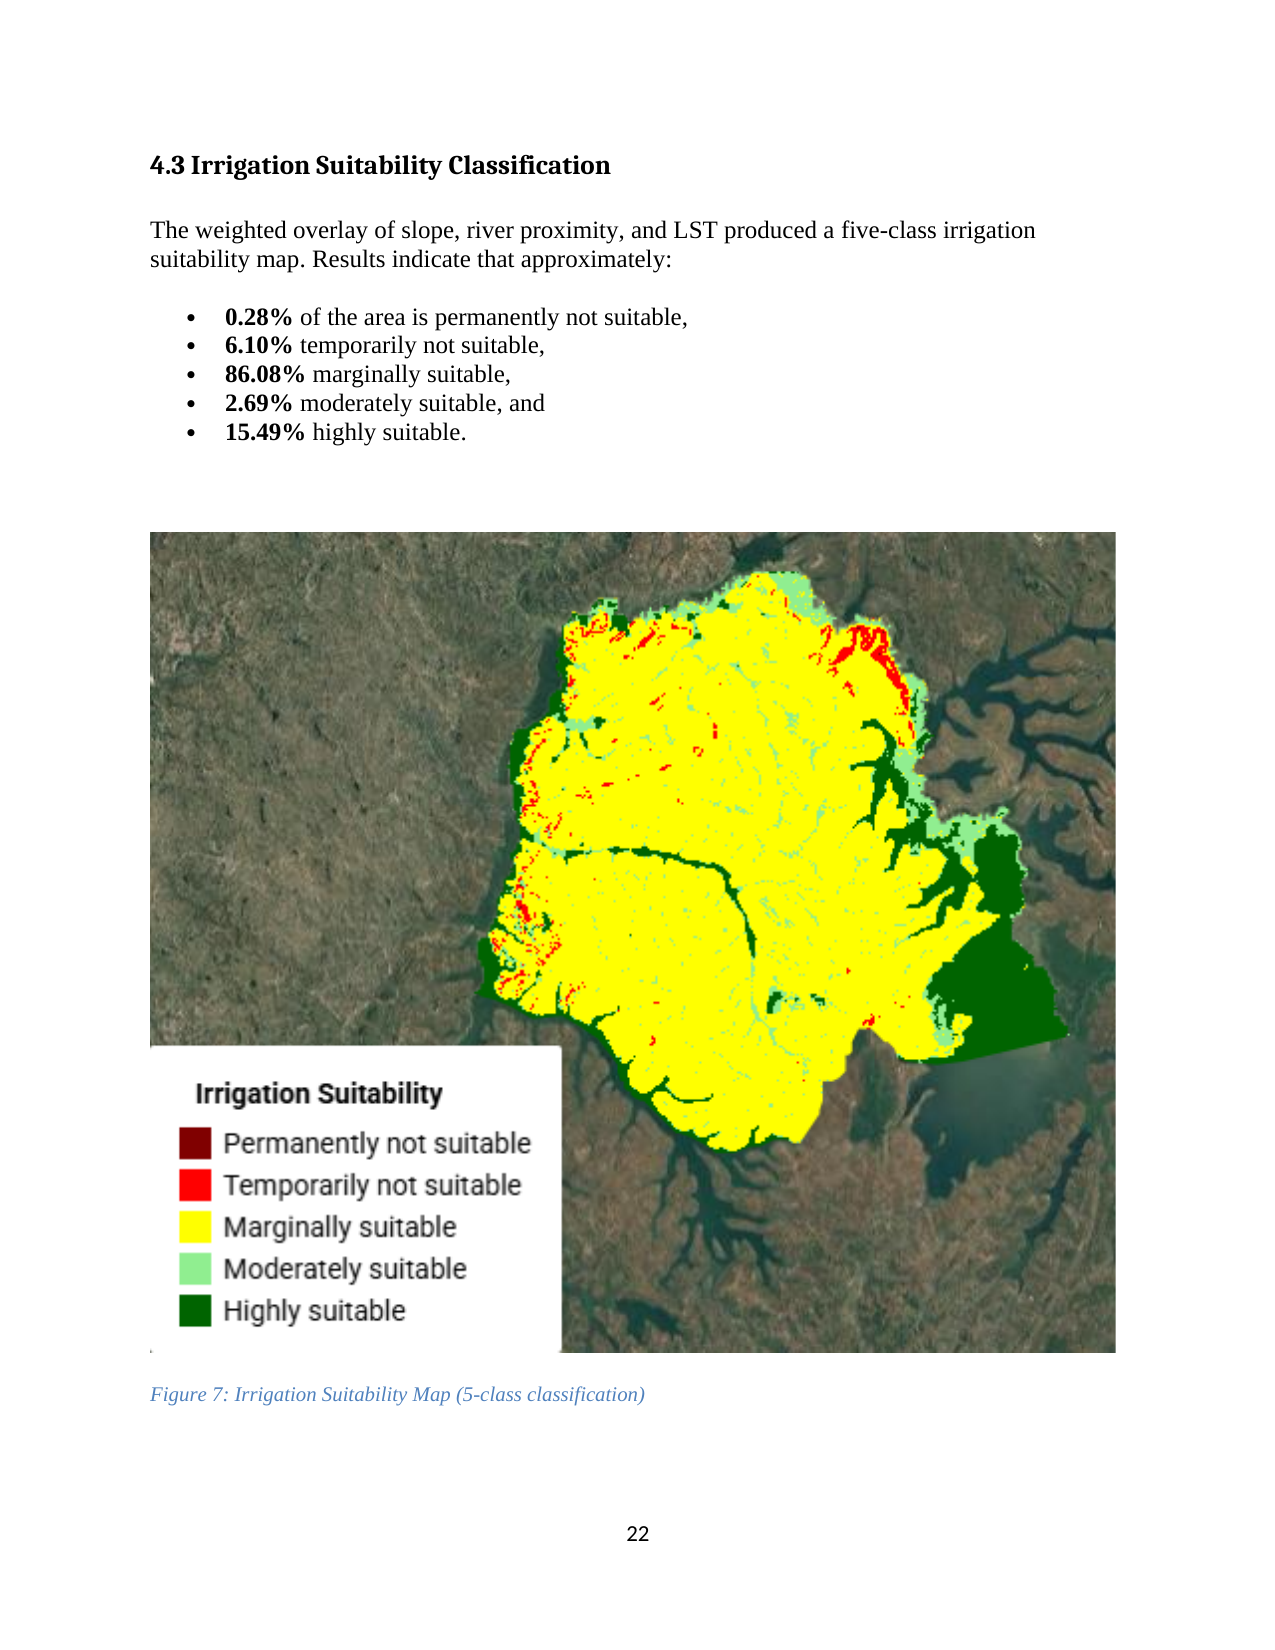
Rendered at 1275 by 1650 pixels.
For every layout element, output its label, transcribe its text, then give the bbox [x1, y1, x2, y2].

subtitle 4.3 Irrigation Suitability Classification [150, 150, 1125, 181]
list 0.28% of the area is permanently not suitable, [187, 302, 1125, 330]
list 15.49% highly suitable. [187, 417, 1125, 445]
list 6.10% temporarily not suitable, [187, 330, 1125, 359]
text The weighted overlay of slope, river proximity, and LST produced a five-class irrigation suitability map. Results indicate that approximately: [150, 215, 1125, 272]
text Figure 7: Irrigation Suitability Map (5-class classification) [150, 1382, 1125, 1406]
list 86.08% marginally suitable, [187, 359, 1125, 388]
list 2.69% moderately suitable, and [187, 388, 1125, 417]
picture [150, 532, 1116, 1353]
